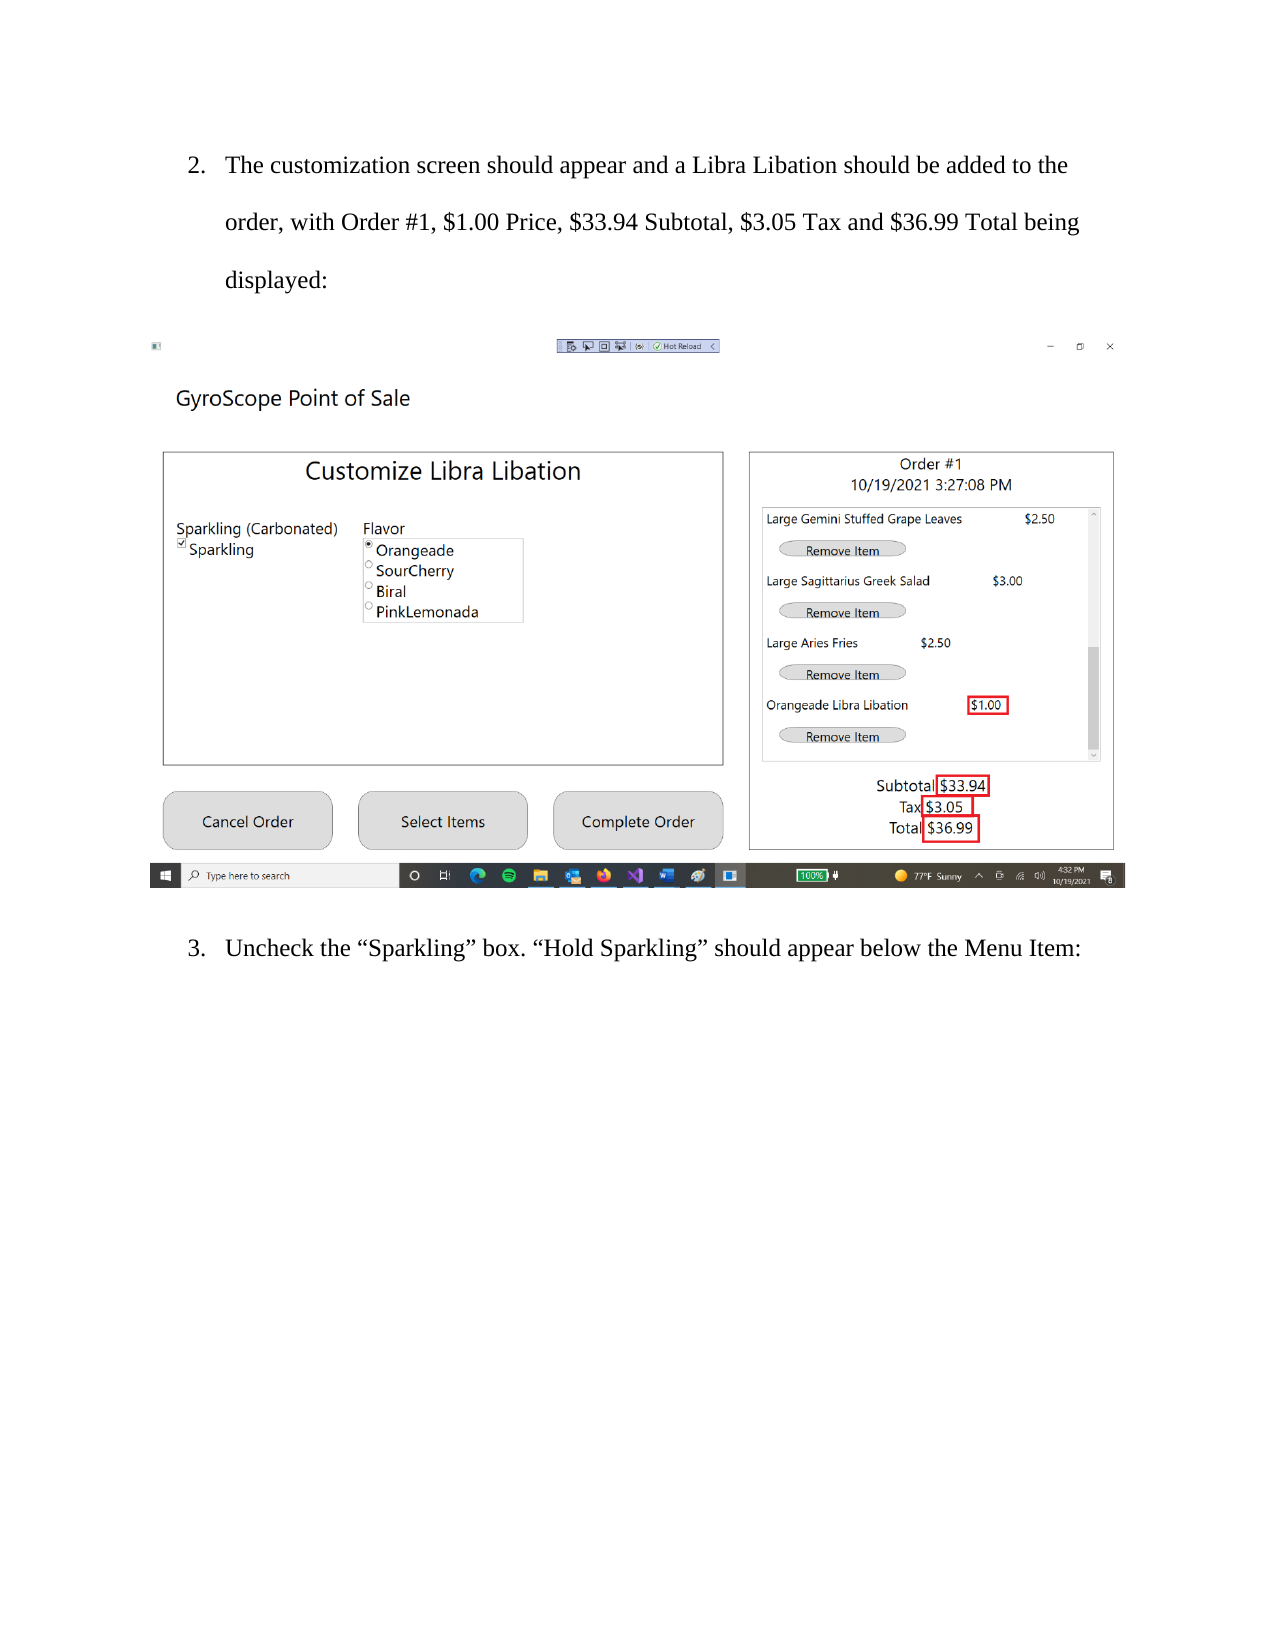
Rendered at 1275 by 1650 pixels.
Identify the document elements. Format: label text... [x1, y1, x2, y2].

picture [150, 339, 1125, 888]
list Uncheck the “Sparkling” box. “Hold Sparkling” should appear below the Menu Item: [187, 933, 1125, 962]
list The customization screen should appear and a Libra Libation should be added to the order, with Order #1, $1.00 Price, $33.94 Subtotal, $3.05 Tax and $36.99 Total being displayed: [187, 150, 1125, 294]
